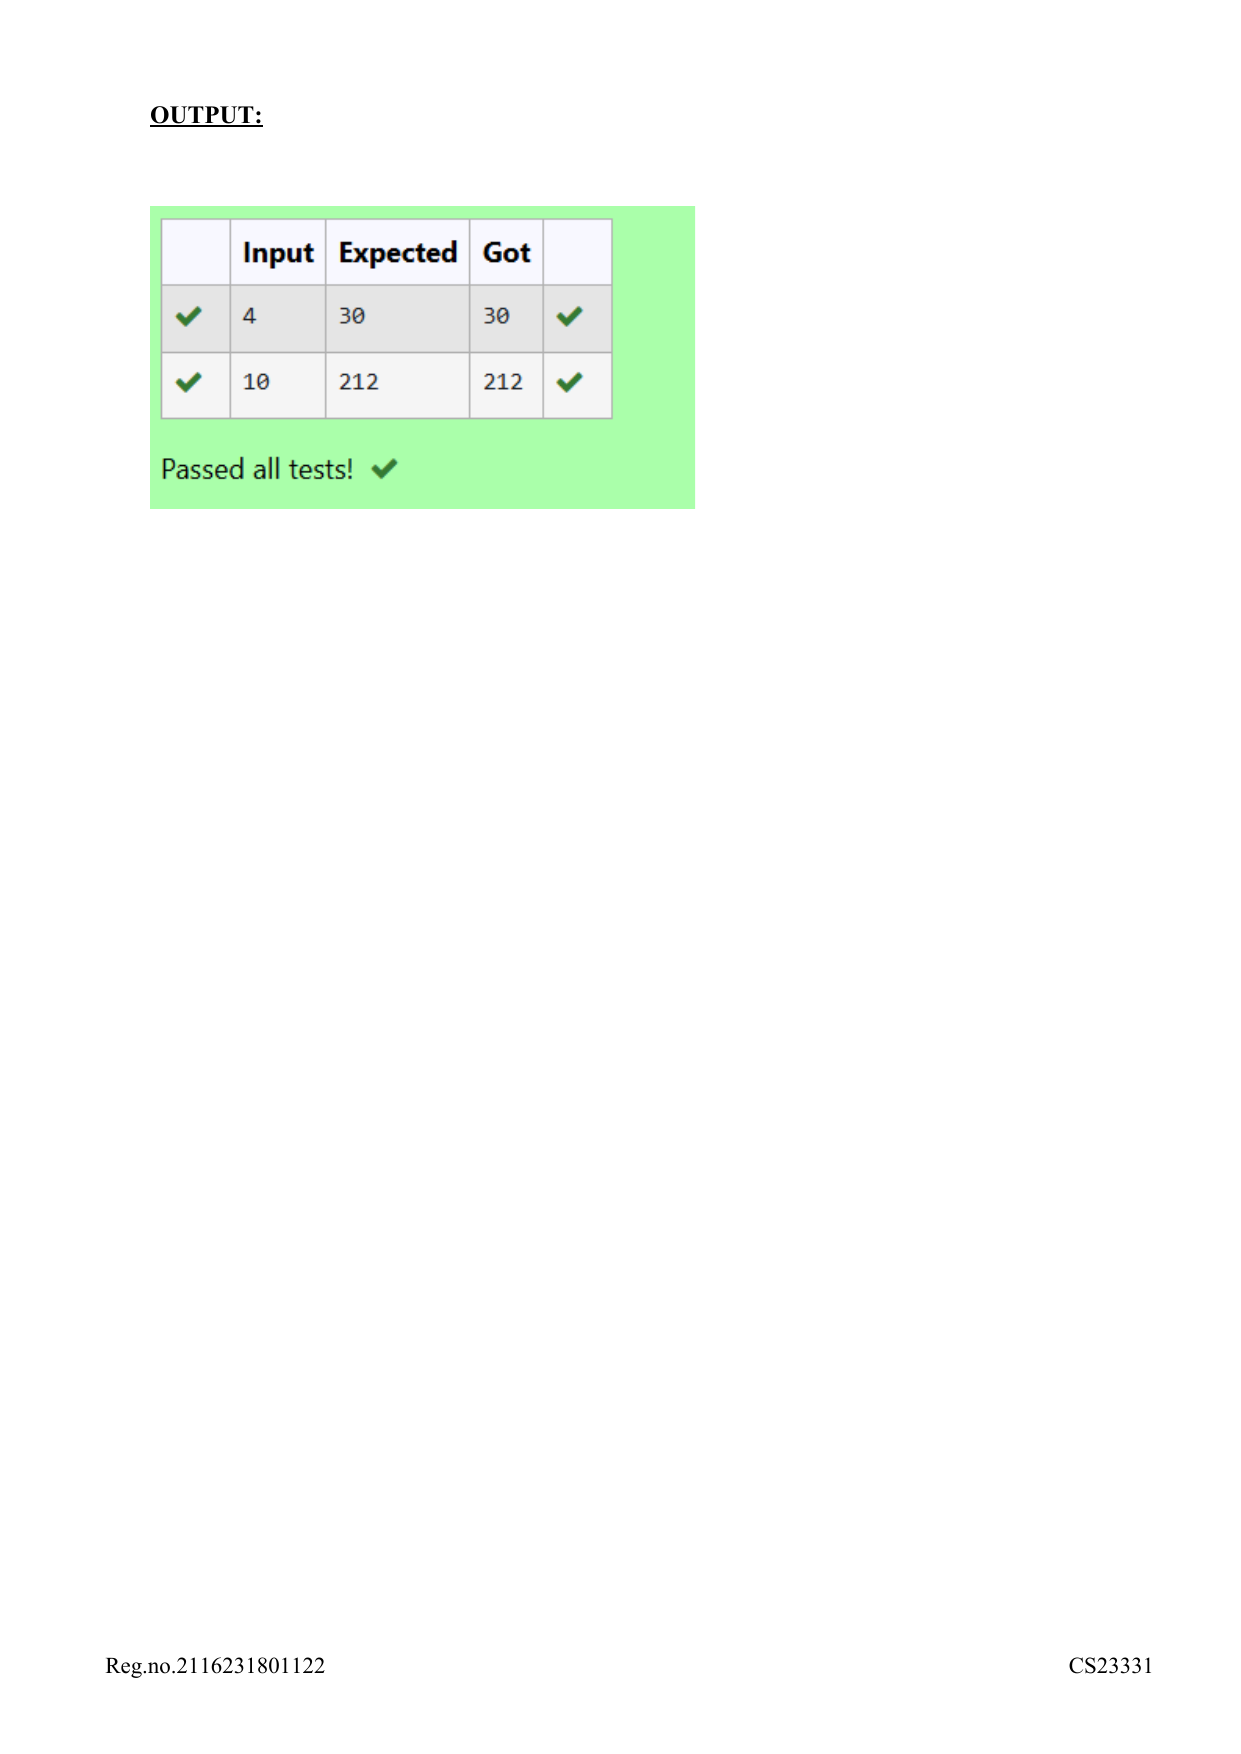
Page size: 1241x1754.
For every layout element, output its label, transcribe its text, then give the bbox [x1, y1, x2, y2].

text OUTPUT: [150, 101, 1155, 129]
picture [150, 206, 696, 509]
